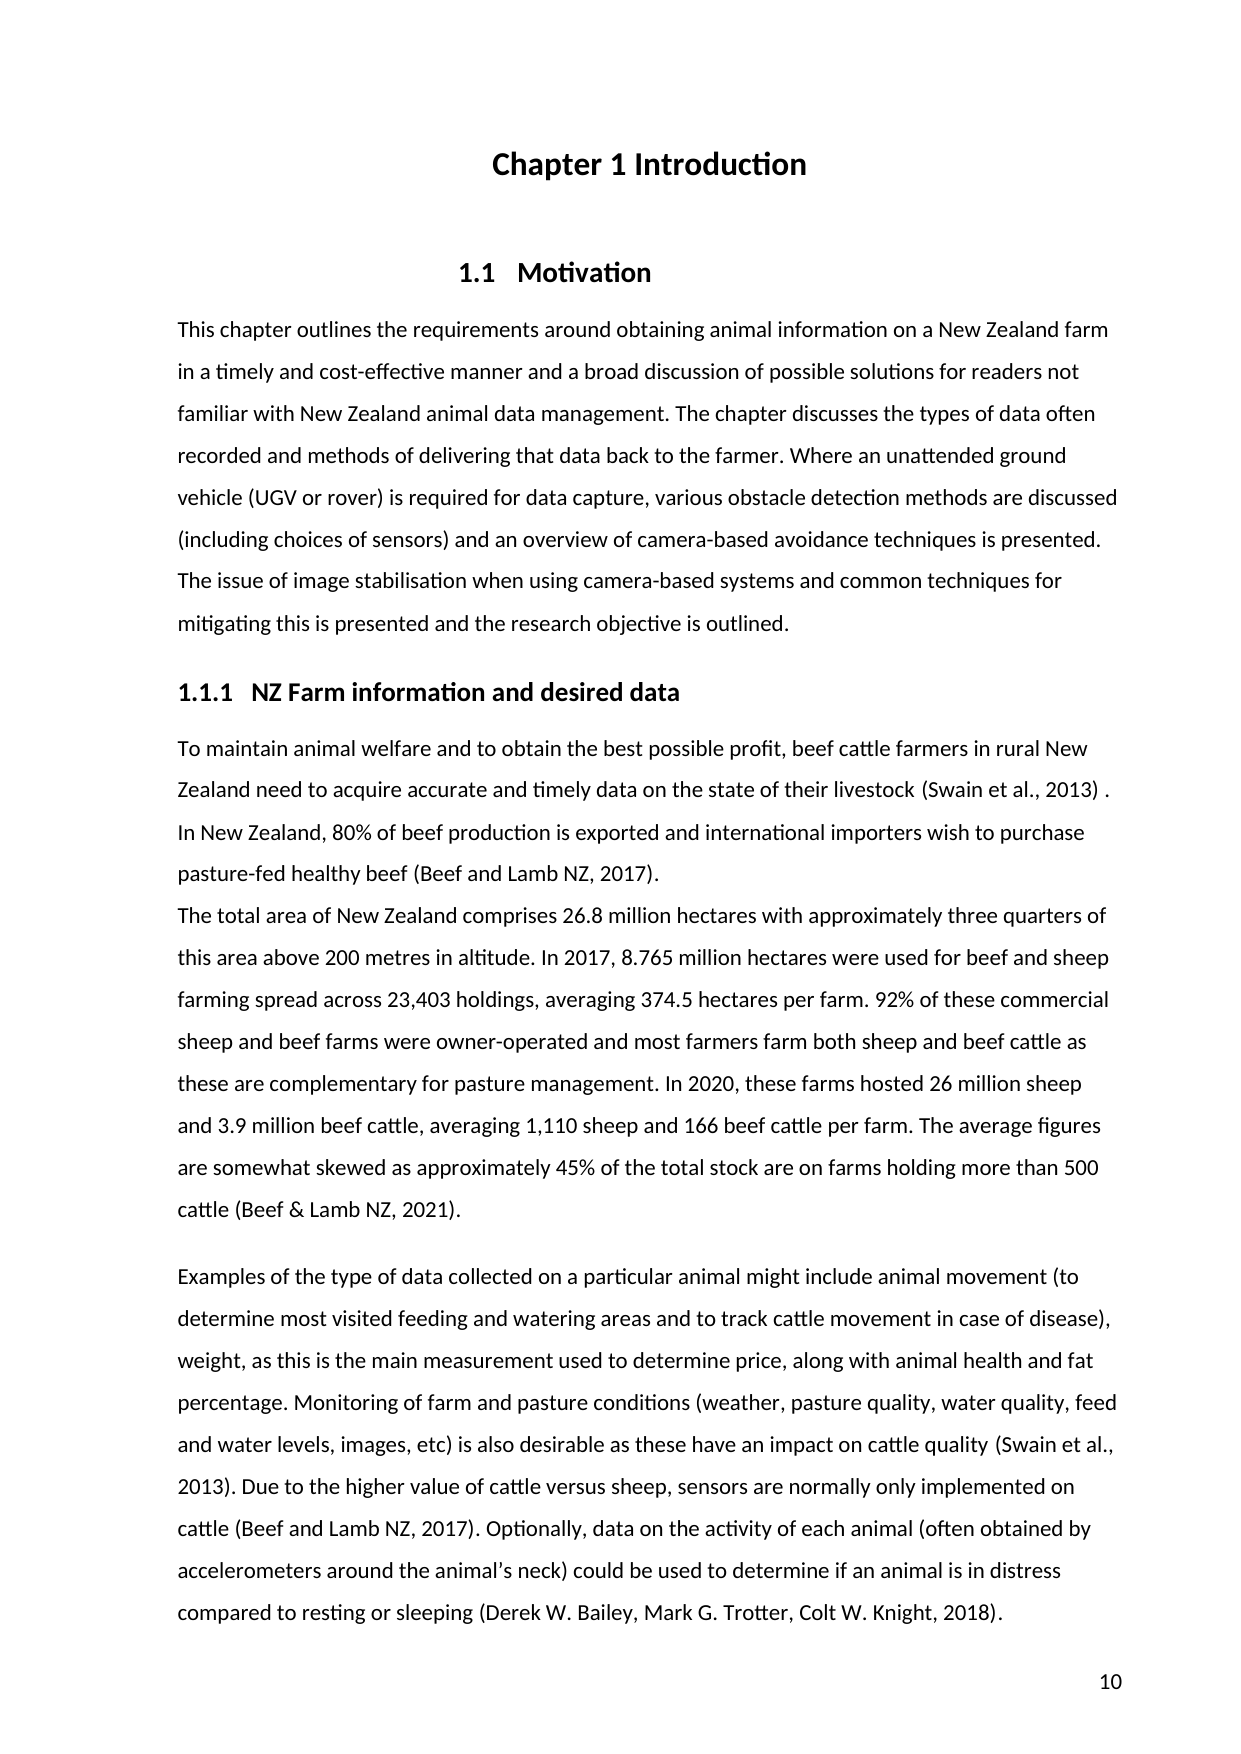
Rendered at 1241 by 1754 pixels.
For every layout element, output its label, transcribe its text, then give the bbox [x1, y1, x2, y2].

text To maintain animal welfare and to obtain the best possible profit, beef cattle farmers in rural New Zealand need to acquire accurate and timely data on the state of their livestock (Swain et al., 2013) . In New Zealand, 80% of beef production is exported and international importers wish to purchase pasture-fed healthy beef (Beef and Lamb NZ, 2017). The total area of New Zealand comprises 26.8 million hectares with approximately three quarters of this area above 200 metres in altitude. In 2017, 8.765 million hectares were used for beef and sheep farming spread across 23,403 holdings, averaging 374.5 hectares per farm. 92% of these commercial sheep and beef farms were owner-operated and most farmers farm both sheep and beef cattle as these are complementary for pasture management. In 2020, these farms hosted 26 million sheep and 3.9 million beef cattle, averaging 1,110 sheep and 166 beef cattle per farm. The average figures are somewhat skewed as approximately 45% of the total stock are on farms holding more than 500 cattle (Beef & Lamb NZ, 2021). [177, 734, 1122, 1223]
text This chapter outlines the requirements around obtaining animal information on a New Zealand farm in a timely and cost-effective manner and a broad discussion of possible solutions for readers not familiar with New Zealand animal data management. The chapter discusses the types of data often recorded and methods of delivering that data back to the farmer. Where an unattended ground vehicle (UGV or rover) is required for data capture, various obstacle detection methods are discussed (including choices of sensors) and an overview of camera-based avoidance techniques is presented. The issue of image stabilisation when using camera-based systems and common techniques for mitigating this is presented and the research objective is outlined. [177, 315, 1122, 637]
subtitle Introduction [177, 143, 1122, 184]
subtitle Motivation [458, 254, 1122, 290]
subtitle NZ Farm information and desired data [177, 676, 1122, 709]
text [177, 1262, 1122, 1626]
